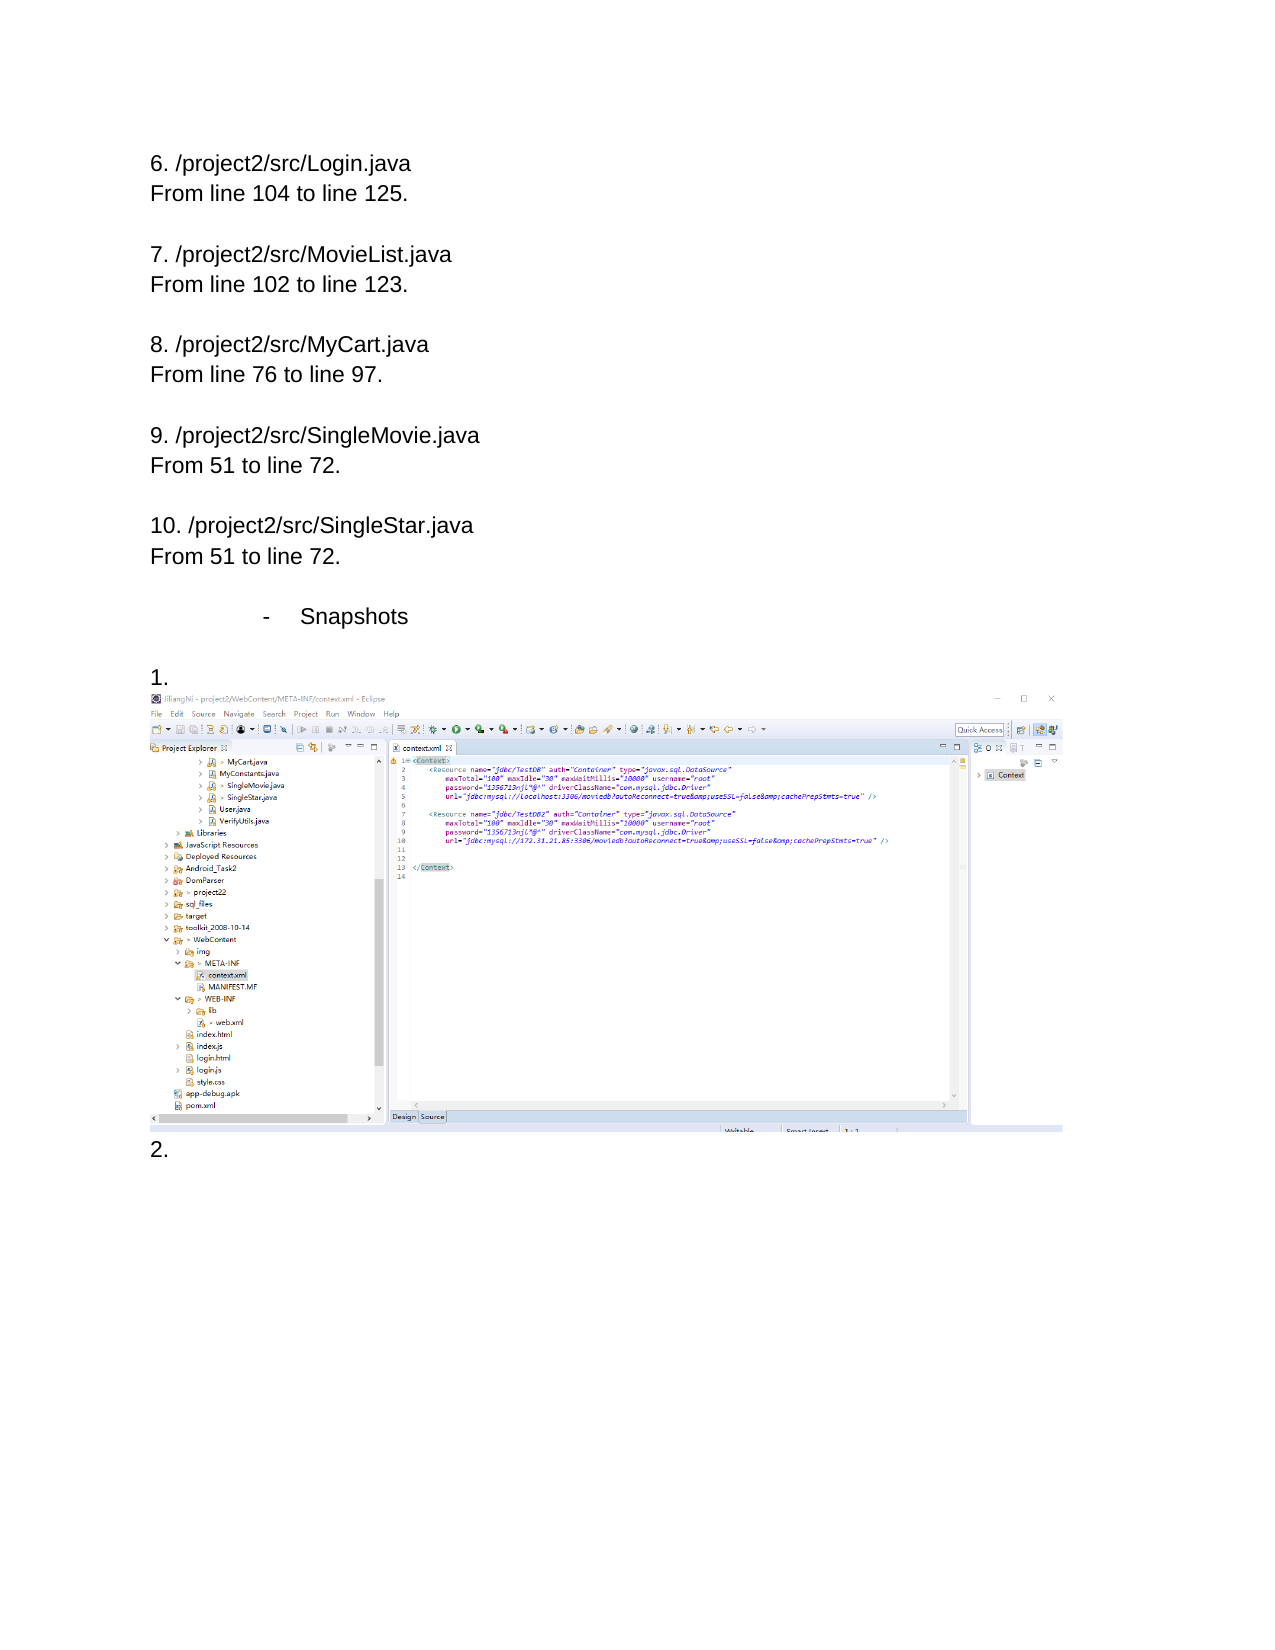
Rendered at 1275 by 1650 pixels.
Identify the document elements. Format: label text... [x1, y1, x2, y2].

text 9. /project2/src/SingleMovie.java [150, 422, 1125, 448]
picture [150, 693, 1063, 1132]
text From 51 to line 72. [150, 543, 1125, 569]
text From line 102 to line 123. [150, 271, 1125, 297]
text From line 76 to line 97. [150, 361, 1125, 388]
text 10. /project2/src/SingleStar.java [150, 512, 1125, 539]
text From line 104 to line 125. [150, 180, 1125, 207]
text 2. [150, 1136, 1125, 1162]
text 6. /project2/src/Login.java [150, 150, 1125, 176]
text 7. /project2/src/MovieList.java [150, 241, 1125, 267]
list Snapshots [262, 603, 1125, 629]
text 1. [150, 663, 1125, 690]
text 8. /project2/src/MyCart.java [150, 331, 1125, 358]
text From 51 to line 72. [150, 452, 1125, 478]
